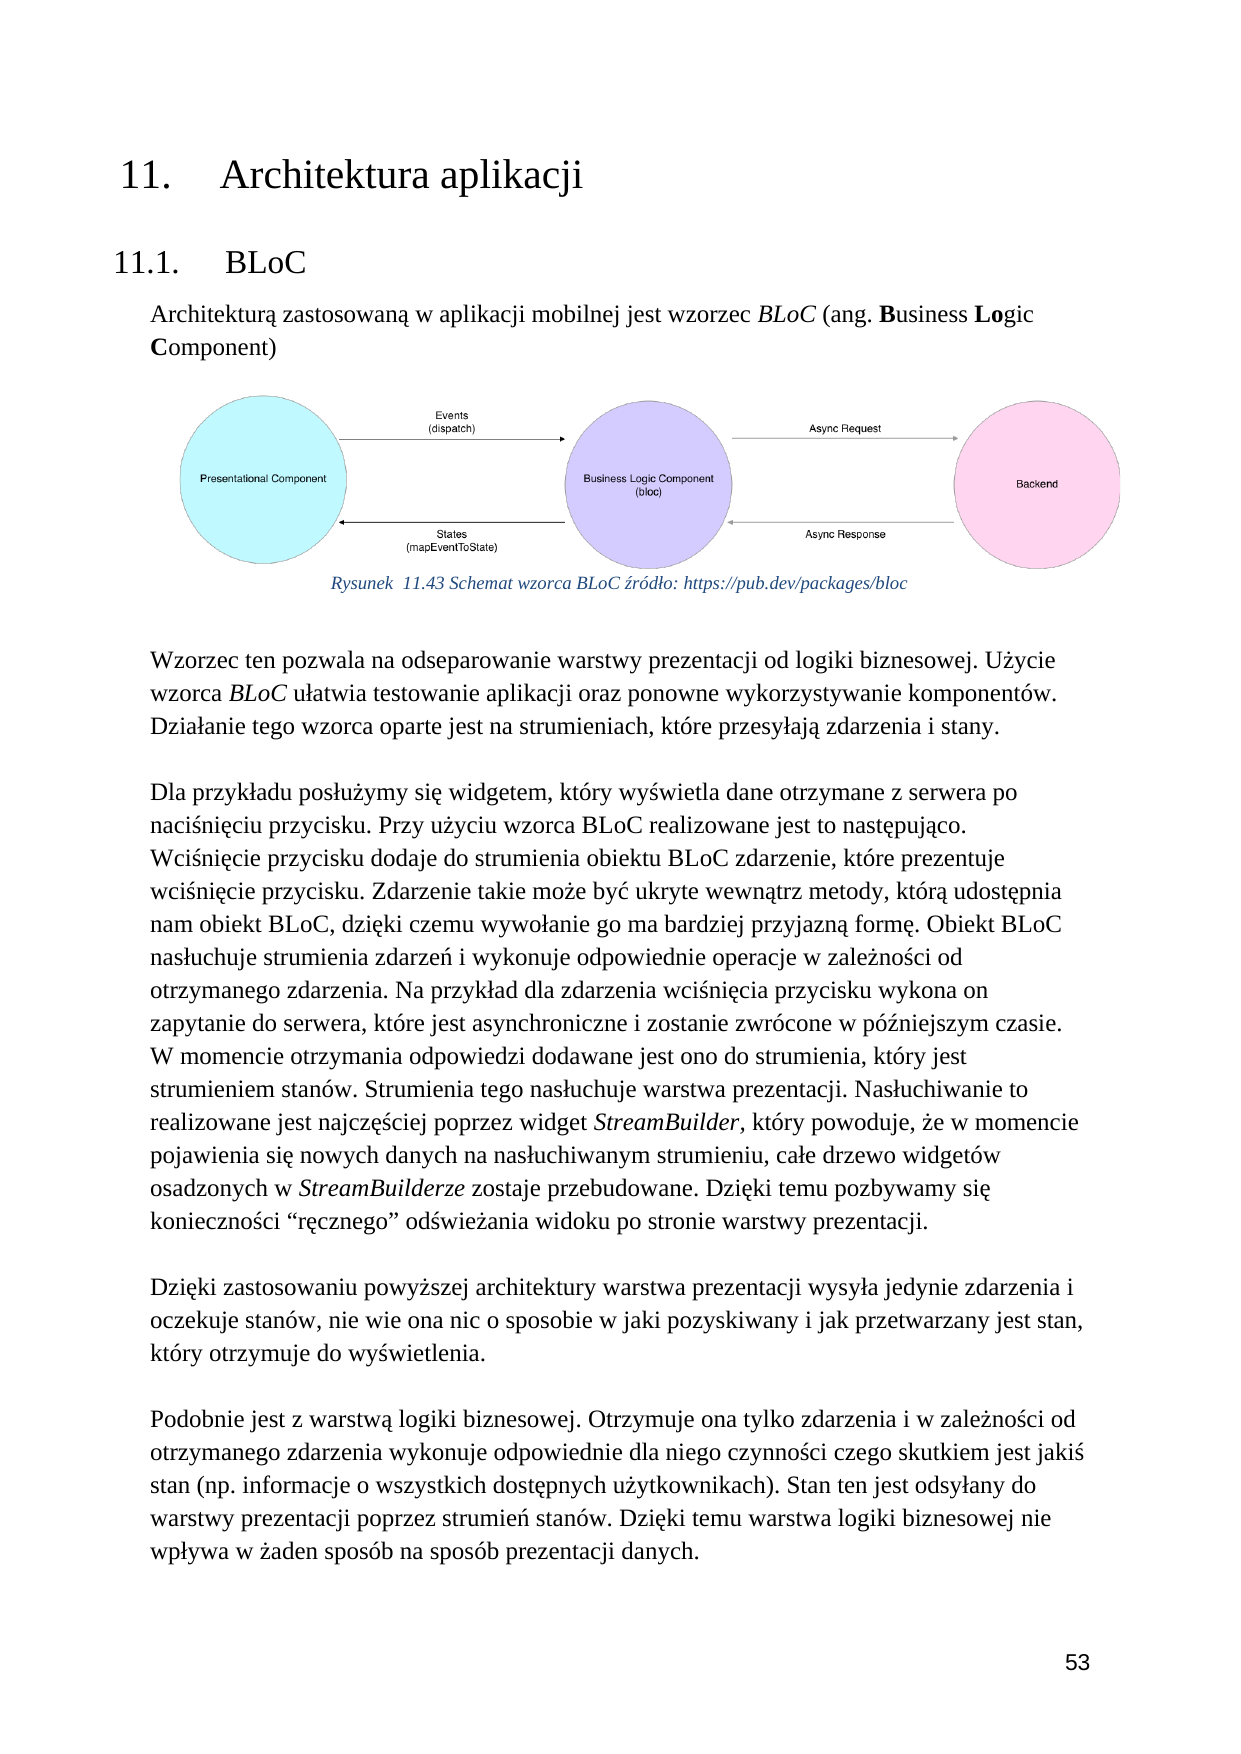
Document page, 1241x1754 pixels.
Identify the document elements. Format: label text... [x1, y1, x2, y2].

text Działanie tego wzorca oparte jest na strumieniach, które przesyłają zdarzenia i stany. [150, 711, 1090, 739]
text Wzorzec ten pozwala na odseparowanie warstwy prezentacji od logiki biznesowej. Użycie wzorca BLoC ułatwia testowanie aplikacji oraz ponowne wykorzystywanie komponentów. [150, 645, 1090, 707]
text Wciśnięcie przycisku dodaje do strumienia obiektu BLoC zdarzenie, które prezentuje wciśnięcie przycisku. Zdarzenie takie może być ukryte wewnątrz metody, którą udostępnia nam obiekt BLoC, dzięki czemu wywołanie go ma bardziej przyjazną formę. Obiekt BLoC nasłuchuje strumienia zdarzeń i wykonuje odpowiednie operacje w zależności od otrzymanego zdarzenia. Na przykład dla zdarzenia wciśnięcia przycisku wykona on zapytanie do serwera, które jest asynchroniczne i zostanie zwrócone w późniejszym czasie. W momencie otrzymania odpowiedzi dodawane jest ono do strumienia, który jest strumieniem stanów. Strumienia tego nasłuchuje warstwa prezentacji. Nasłuchiwanie to realizowane jest najczęściej poprzez widget StreamBuilder, który powoduje, że w momencie pojawienia się nowych danych na nasłuchiwanym strumieniu, całe drzewo widgetów osadzonych w StreamBuilderze zostaje przebudowane. Dzięki temu pozbywamy się konieczności “ręcznego” odświeżania widoku po stronie warstwy prezentacji. [150, 843, 1090, 1235]
text Podobnie jest z warstwą logiki biznesowej. Otrzymuje ona tylko zdarzenia i w zależności od otrzymanego zdarzenia wykonuje odpowiednie dla niego czynności czego skutkiem jest jakiś stan (np. informacje o wszystkich dostępnych użytkownikach). Stan ten jest odsyłany do warstwy prezentacji poprzez strumień stanów. Dzięki temu warstwa logiki biznesowej nie wpływa w żaden sposób na sposób prezentacji danych. [150, 1404, 1090, 1565]
subtitle BLoC [179, 243, 1090, 281]
subtitle Architektura aplikacji [171, 150, 1090, 198]
picture [179, 395, 1121, 569]
text Dla przykładu posłużymy się widgetem, który wyświetla dane otrzymane z serwera po naciśnięciu przycisku. Przy użyciu wzorca BLoC realizowane jest to następująco. [150, 777, 1090, 839]
text Architekturą zastosowaną w aplikacji mobilnej jest wzorzec BLoC (ang. Business Logic Component) [150, 299, 1090, 361]
text Dzięki zastosowaniu powyższej architektury warstwa prezentacji wysyła jedynie zdarzenia i oczekuje stanów, nie wie ona nic o sposobie w jaki pozyskiwany i jak przetwarzany jest stan, który otrzymuje do wyświetlenia. [150, 1272, 1090, 1367]
